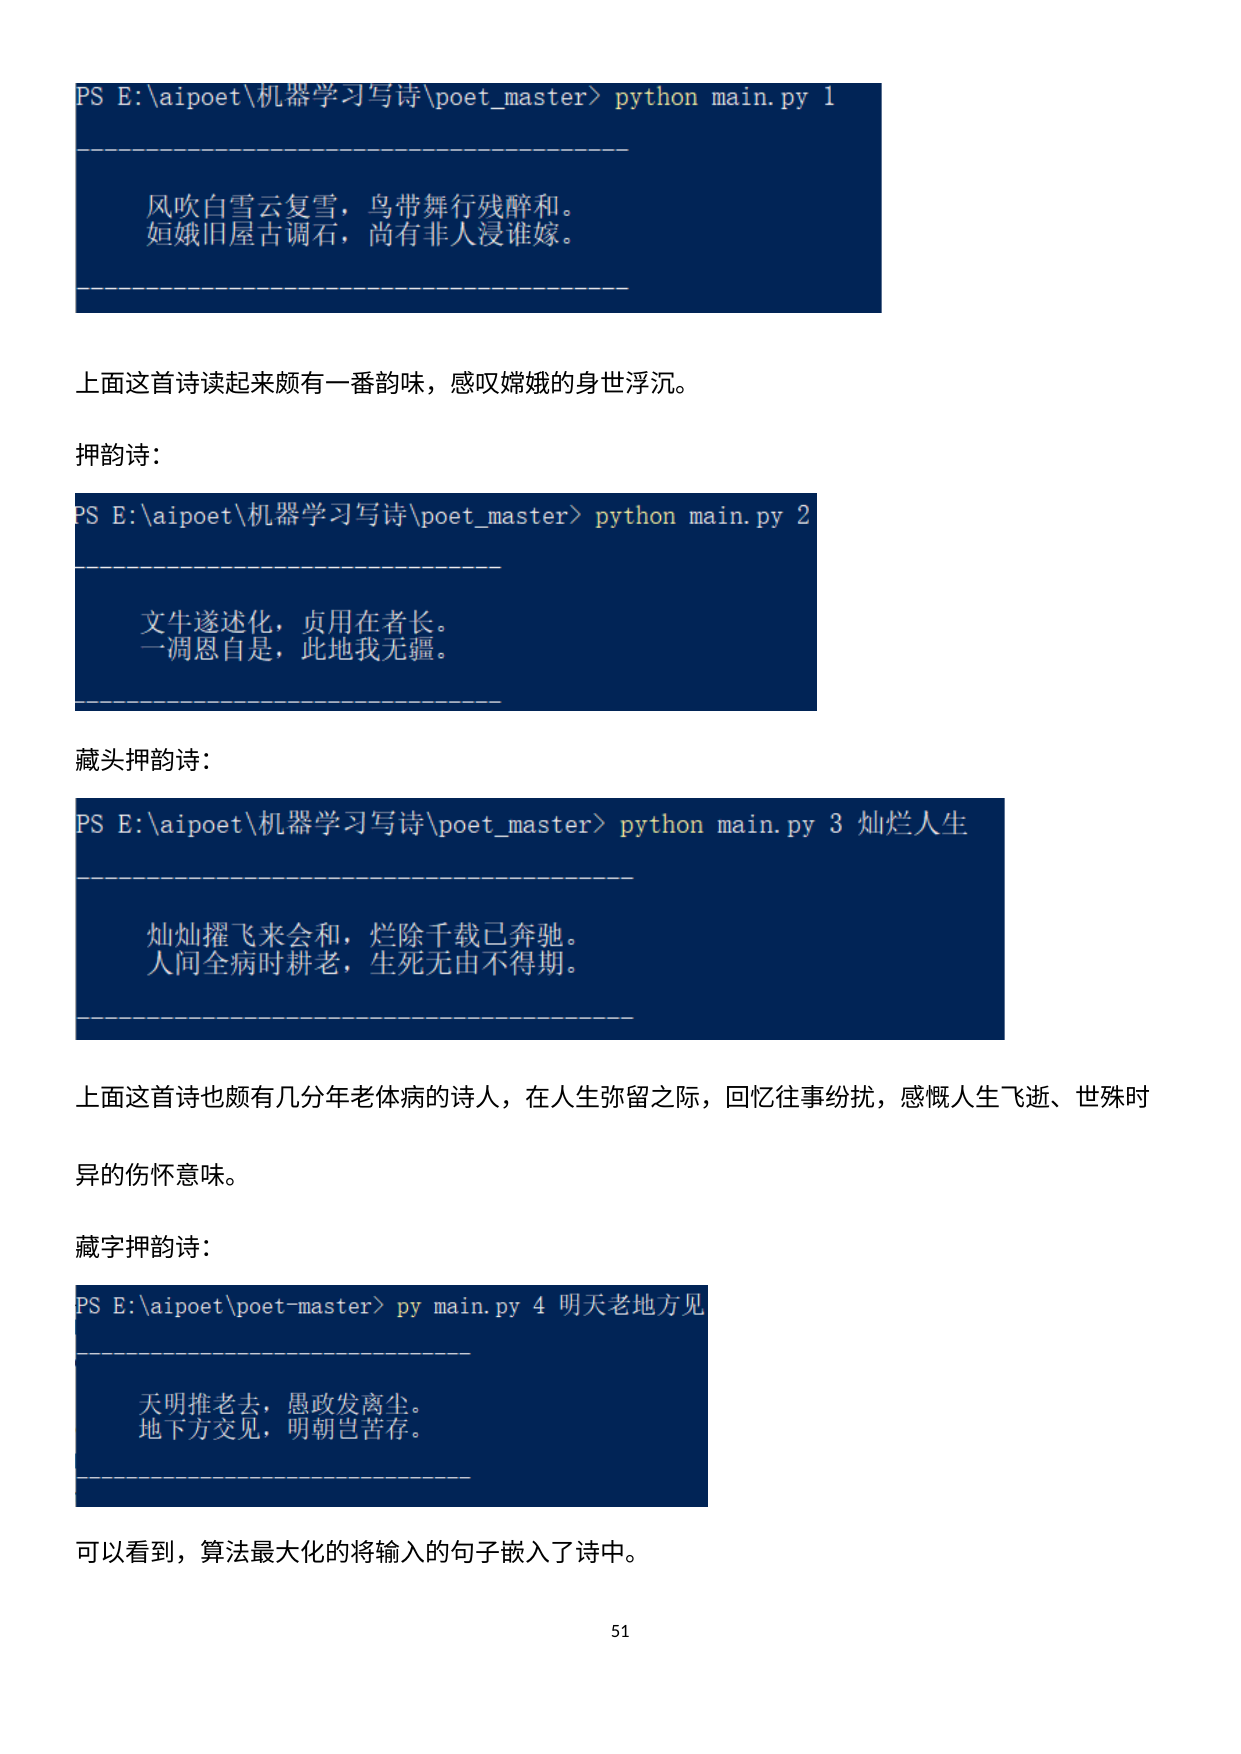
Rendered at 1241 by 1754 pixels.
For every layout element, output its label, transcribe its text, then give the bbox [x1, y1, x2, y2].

picture [75, 493, 817, 711]
picture [75, 83, 882, 313]
picture [75, 798, 1005, 1040]
text 藏头押韵诗： [75, 726, 1165, 791]
text 可以看到，算法最大化的将输入的句子嵌入了诗中。 [75, 1518, 1165, 1583]
text 藏字押韵诗： [75, 1213, 1165, 1278]
text 上面这首诗也颇有几分年老体病的诗人，在人生弥留之际，回忆往事纷扰，感慨人生飞逝、世殊时异的伤怀意味。 [75, 1063, 1165, 1206]
text 上面这首诗读起来颇有一番韵味，感叹嫦娥的身世浮沉。 [75, 349, 1165, 414]
text 押韵诗： [75, 421, 1165, 486]
picture [75, 1285, 708, 1507]
